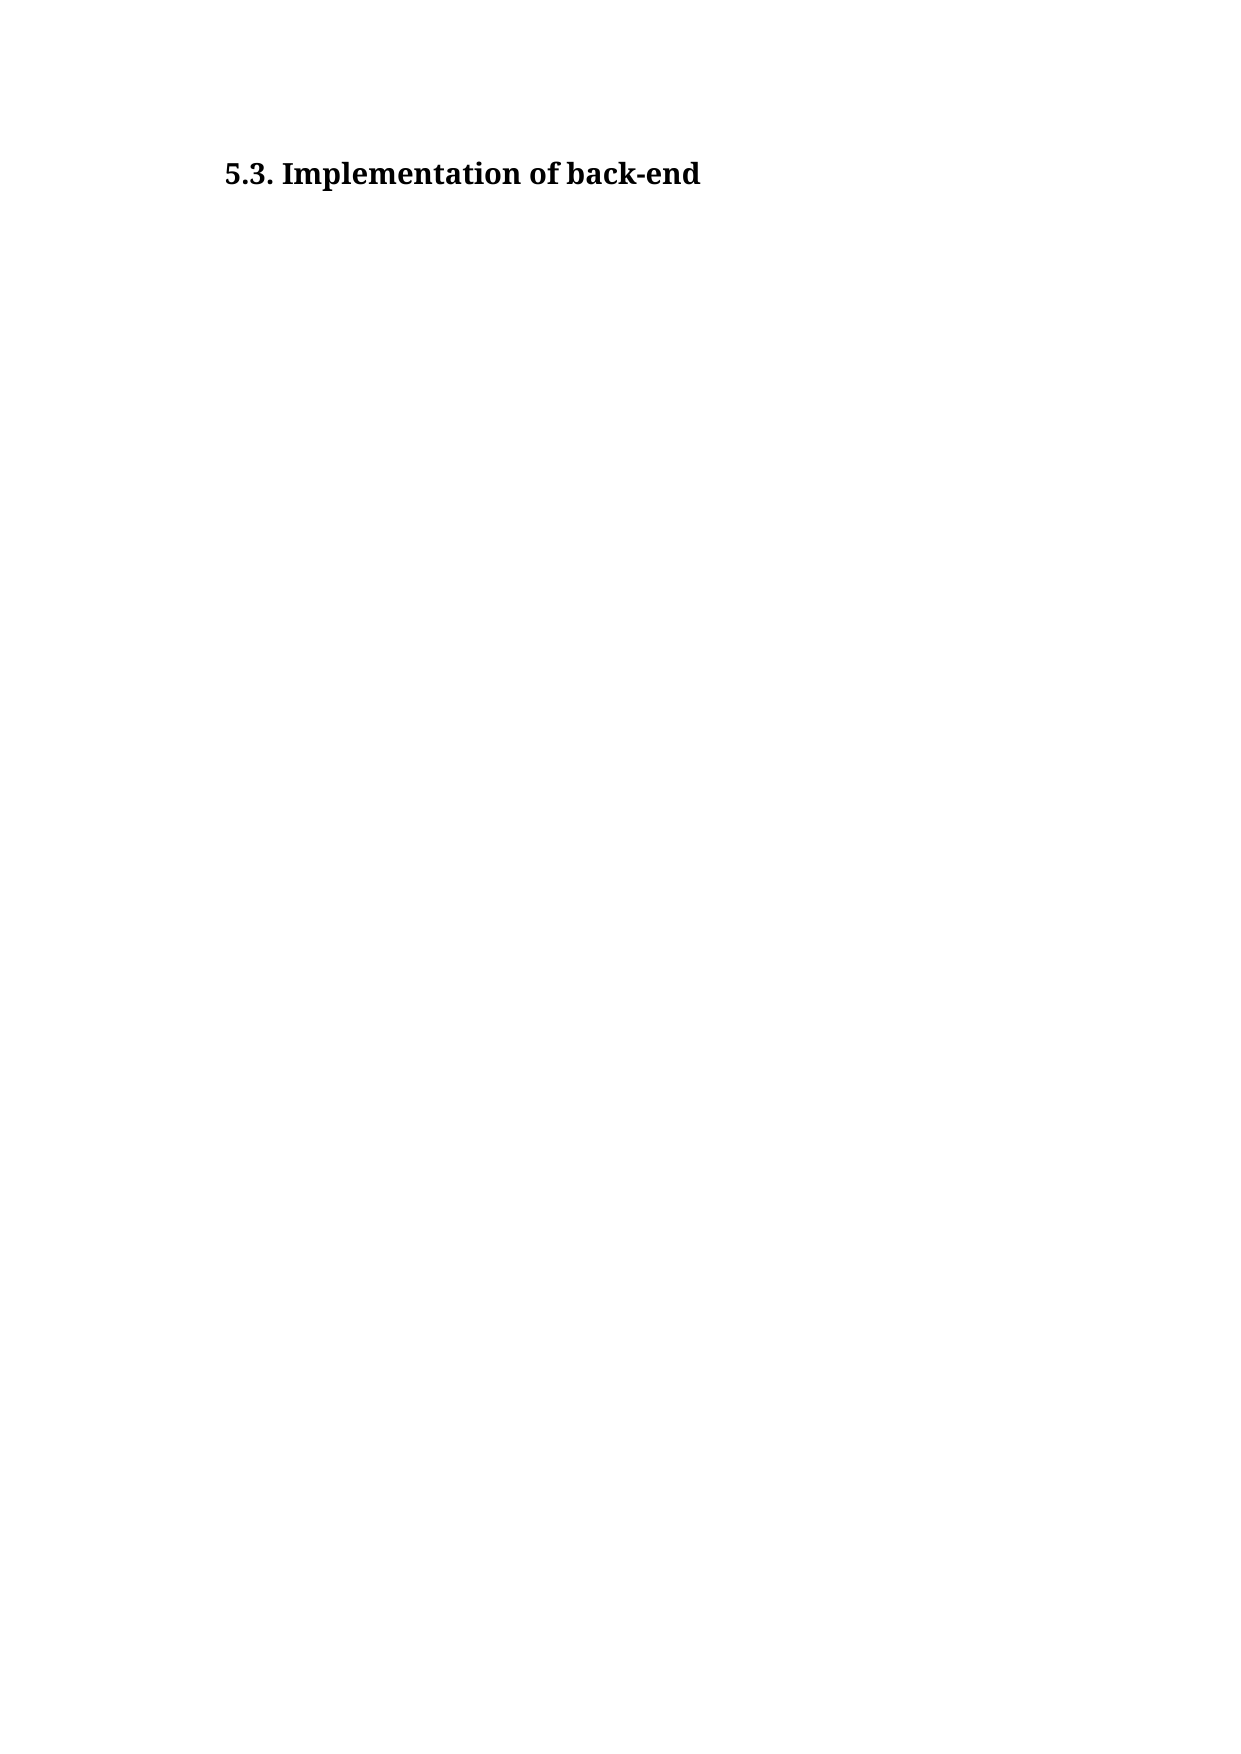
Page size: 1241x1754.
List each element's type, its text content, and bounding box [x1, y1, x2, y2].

text 5.3. Implementation of back-end [224, 153, 1016, 193]
